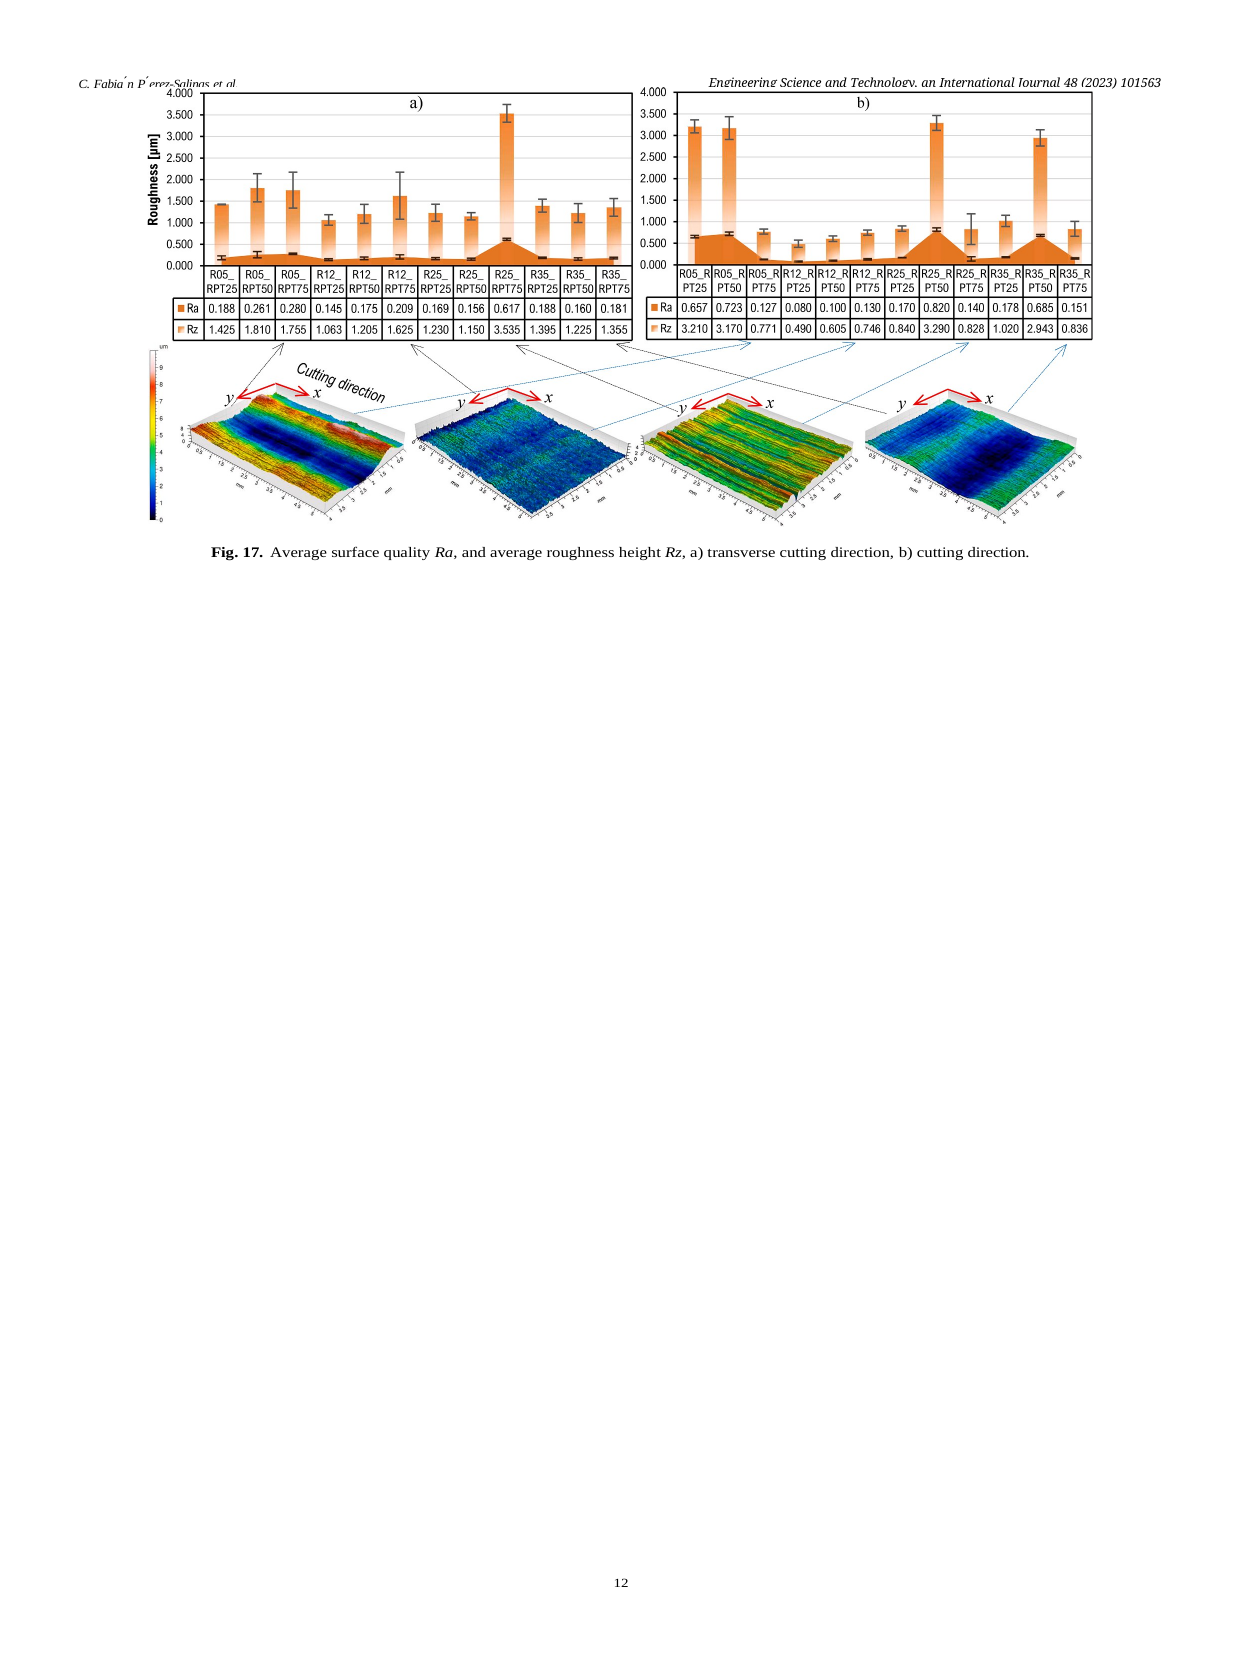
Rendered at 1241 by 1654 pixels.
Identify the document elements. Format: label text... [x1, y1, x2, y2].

text Fig. 17. Average surface quality Ra, and average roughness height Rz, a) transverse cutting direction, b) cutting direction. [66, 544, 1174, 561]
picture [147, 87, 1093, 527]
